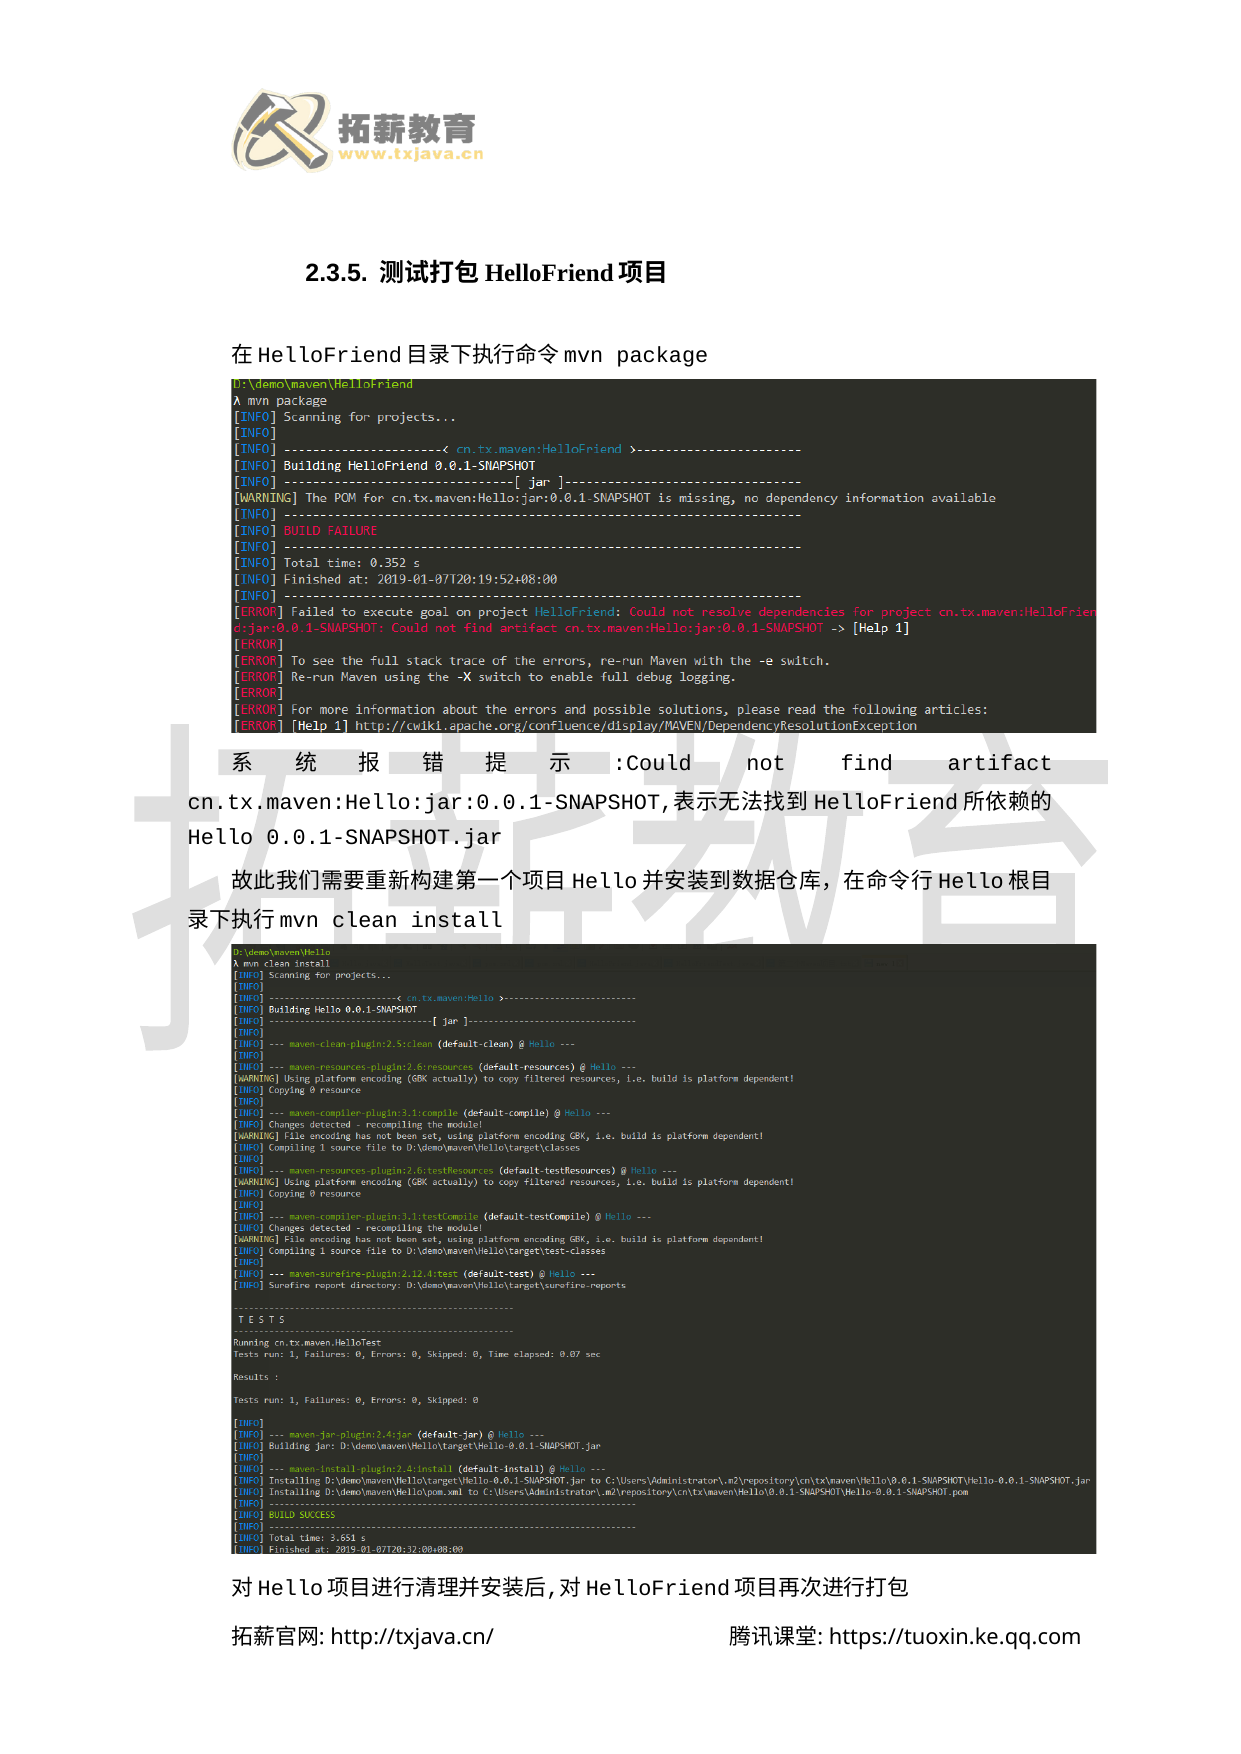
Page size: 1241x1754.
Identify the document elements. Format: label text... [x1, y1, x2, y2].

picture [231, 88, 483, 173]
text 故此我们需要重新构建第一个项目Hello并安装到数据仓库，在命令行Hello根目录下执行mvn clean install [187, 863, 1053, 935]
text 对Hello项目进行清理并安装后,对HelloFriend项目再次进行打包 [187, 1570, 1053, 1602]
text 测试打包HelloFriend项目 [261, 238, 1031, 303]
picture [231, 944, 1097, 1554]
text 在HelloFriend目录下执行命令mvn package [187, 337, 1053, 369]
text 系统报错提示:Could not find artifact cn.tx.maven:Hello:jar:0.0.1-SNAPSHOT,表示无法找到HelloFriend所依赖的Hello 0.0.1-SNAPSHOT.jar [187, 745, 1053, 855]
picture [231, 379, 1097, 733]
